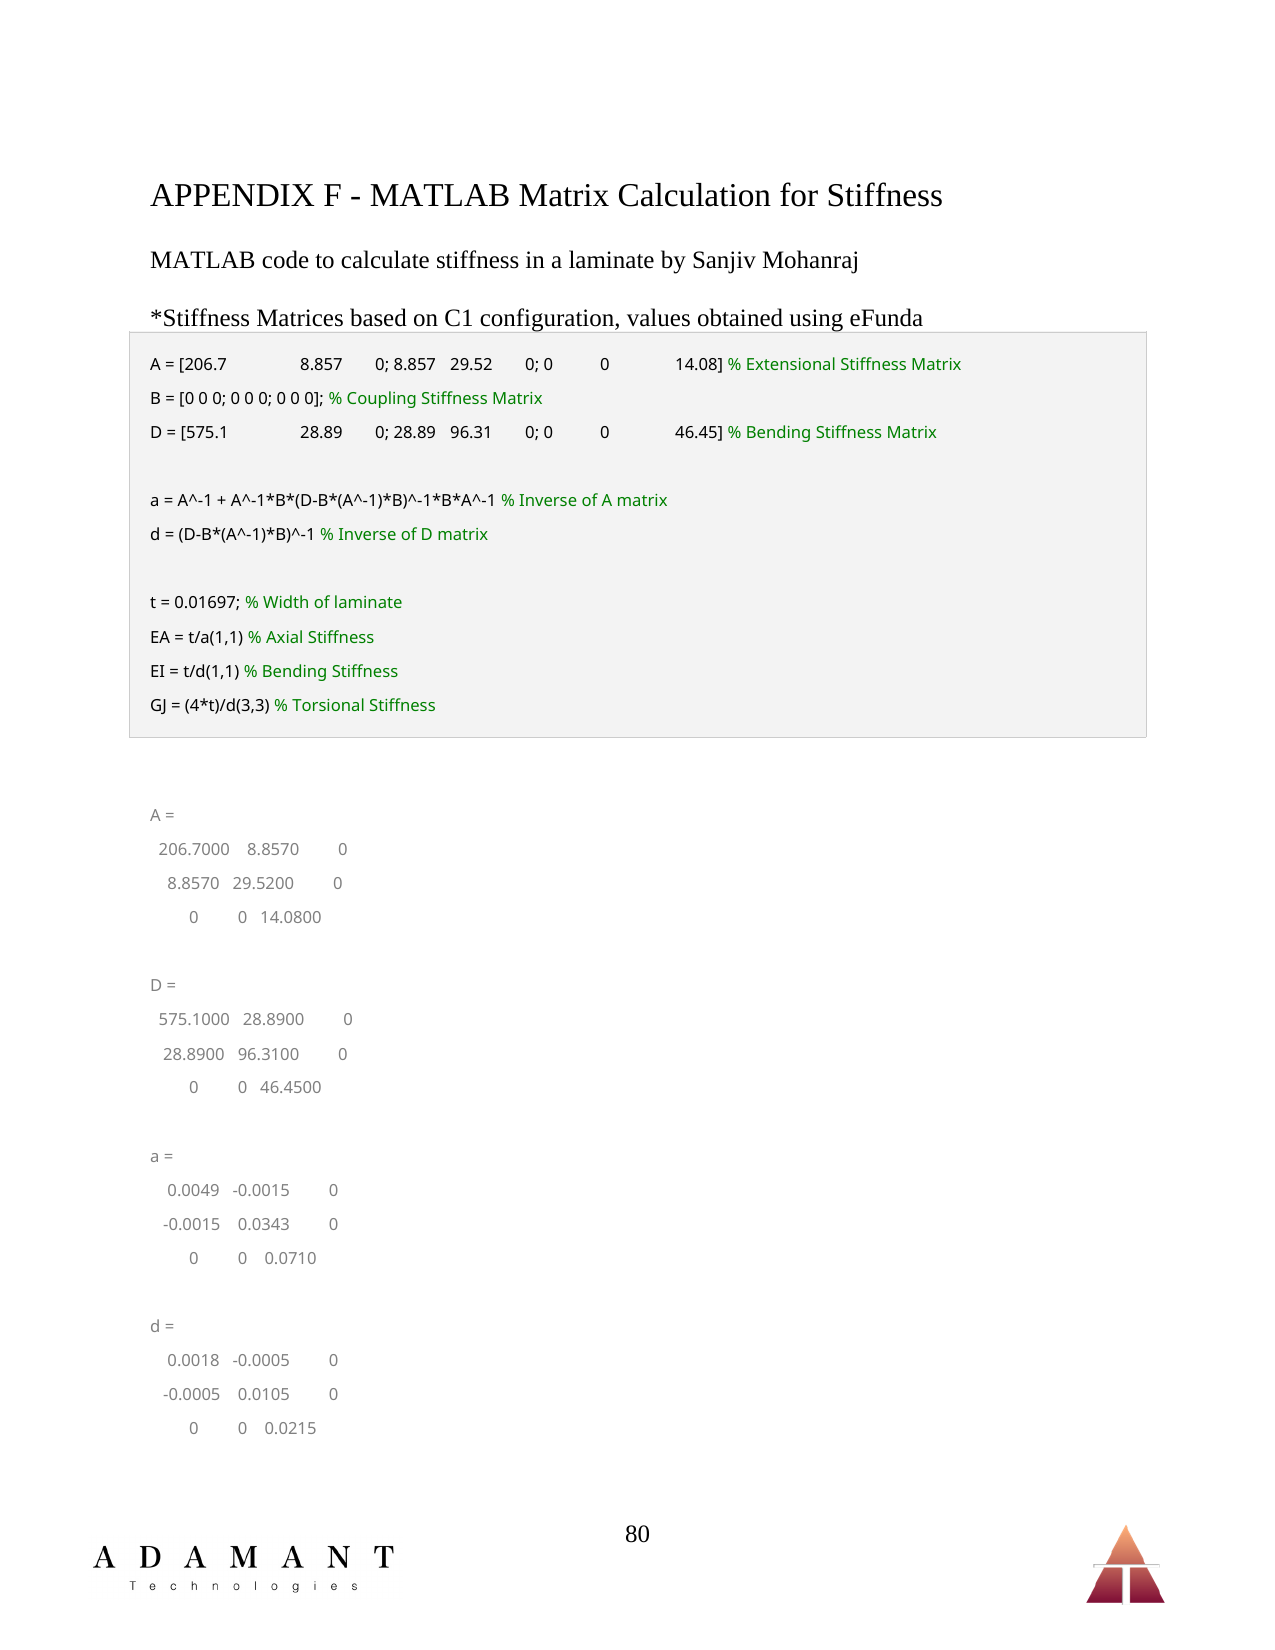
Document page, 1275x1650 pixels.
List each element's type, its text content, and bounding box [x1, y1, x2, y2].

text MATLAB code to calculate stiffness in a laminate by Sanjiv Mohanraj [150, 245, 1125, 274]
picture [1081, 1521, 1168, 1608]
text A = [206.7 8.857 0; 8.857 29.52 0; 0 0 14.08] % Extensional Stiffness Matrix B = [0 0 0; 0 0 0; 0 0 0]; % Coupling Stiffness Matrix D = [575.1 28.89 0; 28.89 96.31 0; 0 0 46.45] % Bending Stiffness Matrix a = A^-1 + A^-1*B*(D-B*(A^-1)*B)^-1*B*A^-1 % Inverse of A matrix d = (D-B*(A^-1)*B)^-1 % Inverse of D matrix t = 0.01697; % Width of laminate EA = t/a(1,1) % Axial Stiffness EI = t/d(1,1) % Bending Stiffness GJ = (4*t)/d(3,3) % Torsional Stiffness [130, 333, 1146, 737]
text *Stiffness Matrices based on C1 configuration, values obtained using eFunda [150, 303, 1125, 331]
picture [87, 1535, 404, 1600]
subtitle APPENDIX F - MATLAB Matrix Calculation for Stiffness [150, 175, 1125, 213]
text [150, 769, 1125, 1473]
